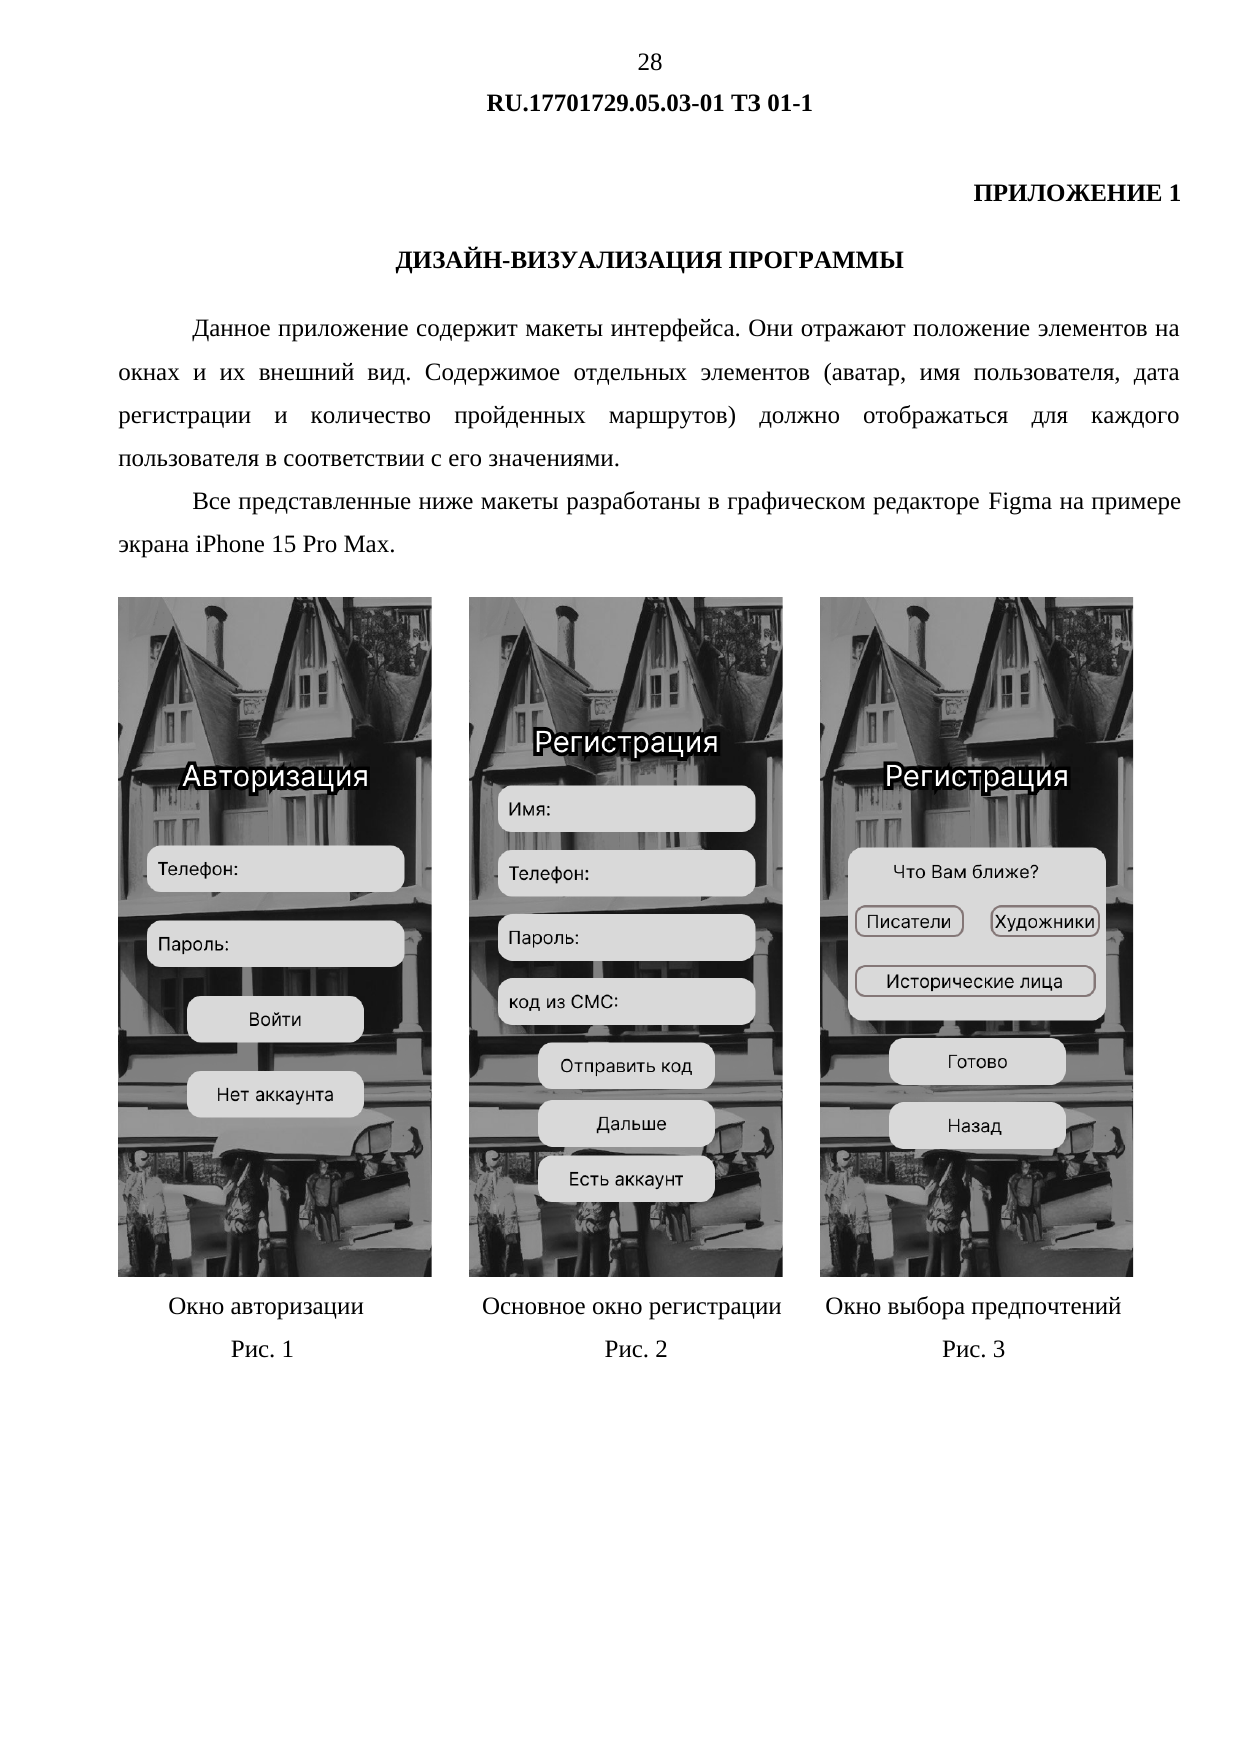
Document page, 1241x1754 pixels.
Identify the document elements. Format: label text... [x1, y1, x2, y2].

text Рис. 1 Рис. 2 Рис. 3 [118, 1334, 1181, 1363]
text Окно авторизации Основное окно регистрации Окно выбора предпочтений [118, 1291, 1181, 1319]
subtitle ДИЗАЙН-ВИЗУАЛИЗАЦИЯ ПРОГРАММЫ [118, 246, 1181, 274]
text Данное приложение содержит макеты интерфейса. Они отражают положение элементов на окнах и их внешний вид. Содержимое отдельных элементов (аватар, имя пользователя, дата регистрации и количество пройденных маршрутов) должно отображаться для каждого пользователя в соответствии с его значениями. [118, 313, 1181, 472]
text Все представленные ниже макеты разработаны в графическом редакторе Figma на примере экрана iPhone 15 Pro Max. [118, 486, 1181, 558]
picture [118, 597, 432, 1277]
picture [469, 597, 783, 1277]
text ПРИЛОЖЕНИЕ 1 [118, 178, 1181, 206]
picture [820, 597, 1134, 1277]
